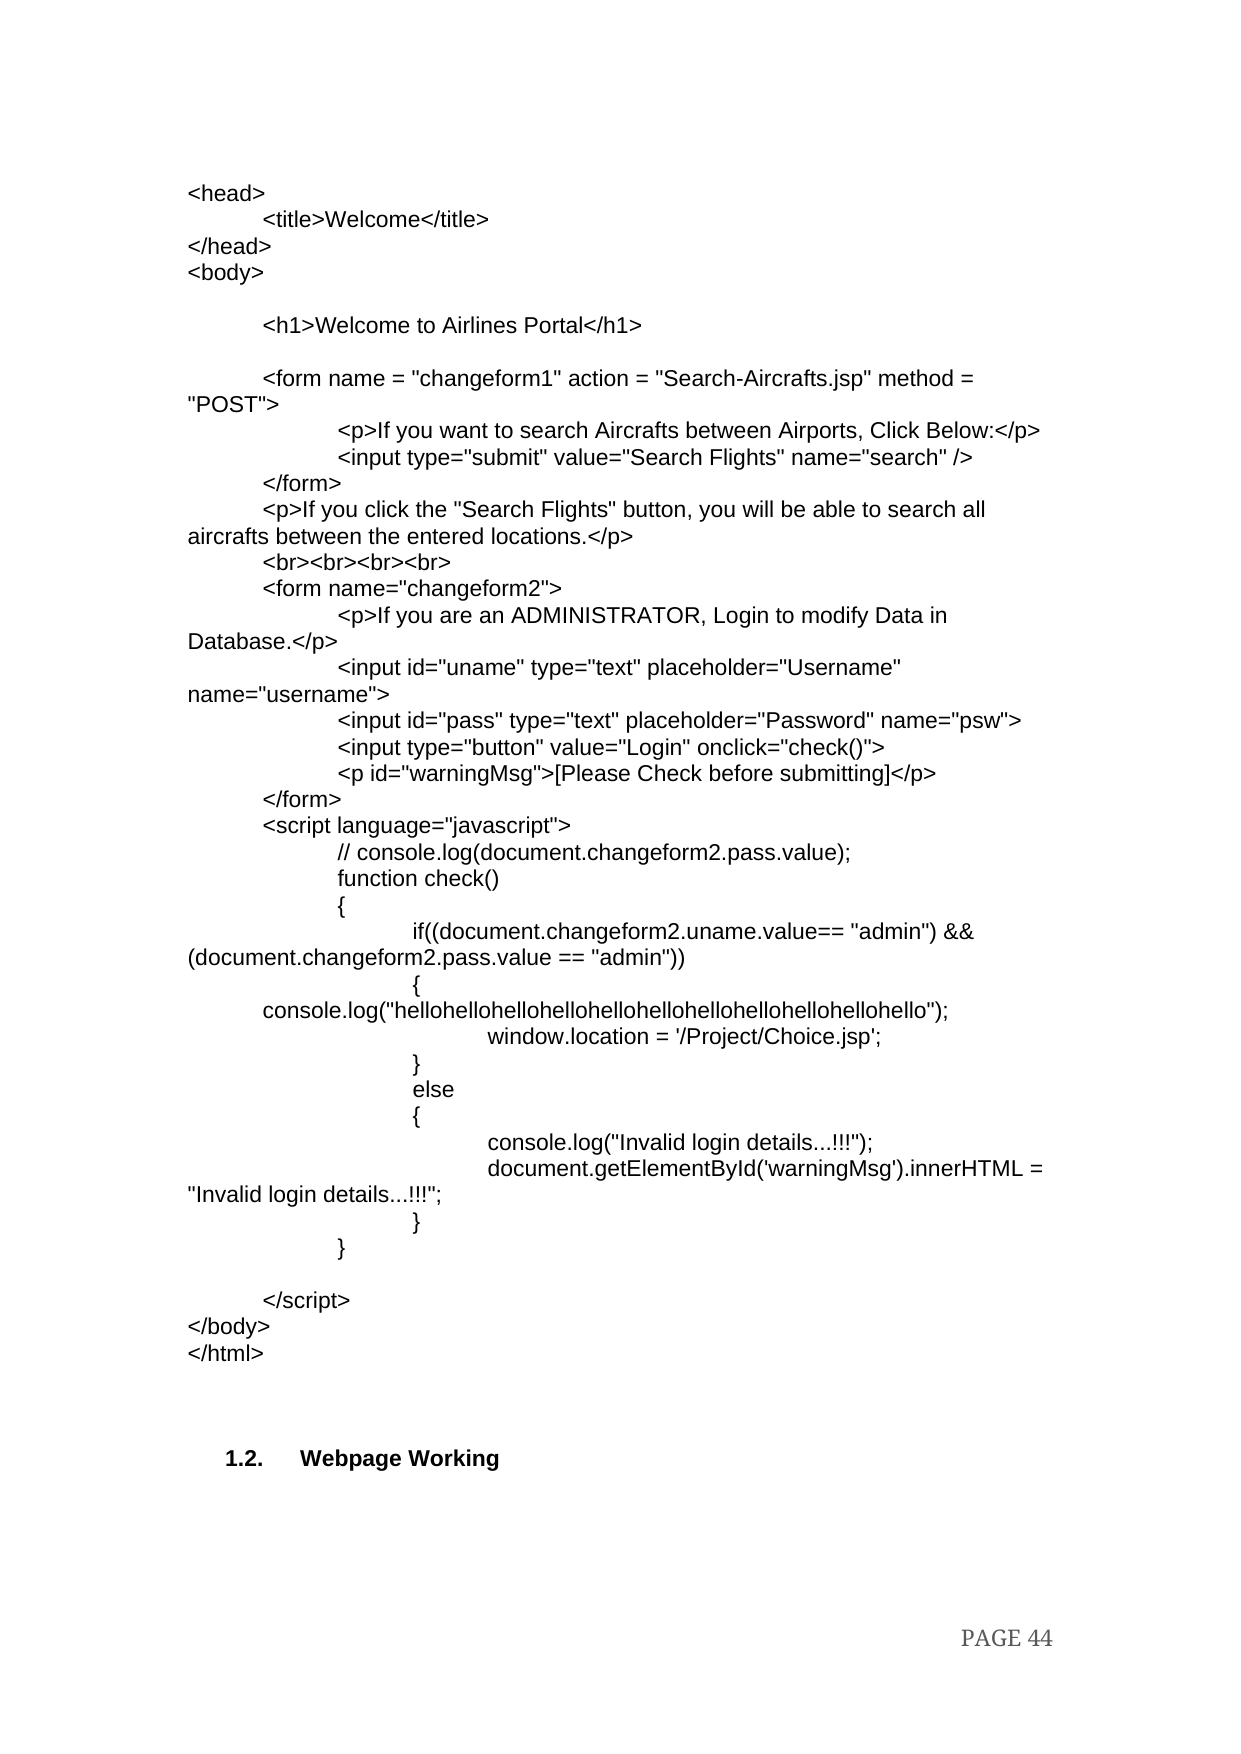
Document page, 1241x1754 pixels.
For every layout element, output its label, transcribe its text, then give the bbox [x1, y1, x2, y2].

text <input id="pass" type="text" placeholder="Password" name="psw"> [187, 707, 1053, 733]
text } [187, 1234, 1053, 1261]
text <input type="button" value="Login" onclick="check()"> [187, 733, 1053, 760]
text <p>If you are an ADMINISTRATOR, Login to modify Data in Database.</p> [187, 602, 1053, 654]
text window.location = '/Project/Choice.jsp'; [187, 1023, 1053, 1050]
text <title>Welcome</title> [187, 206, 1053, 233]
text } [187, 1208, 1053, 1234]
text <p>If you want to search Aircrafts between Airports, Click Below:</p> [187, 417, 1053, 443]
text <br><br><br><br> [187, 549, 1053, 575]
text <body> [187, 259, 1053, 285]
text <head> [187, 180, 1053, 206]
text if((document.changeform2.uname.value== "admin") && (document.changeform2.pass.value == "admin")) [187, 918, 1053, 971]
text function check() [187, 865, 1053, 892]
list Webpage Working [225, 1445, 1053, 1471]
text </head> [187, 233, 1053, 259]
text { [187, 1102, 1053, 1129]
text <input id="uname" type="text" placeholder="Username" name="username"> [187, 654, 1053, 707]
text { [187, 892, 1053, 918]
text else [187, 1076, 1053, 1102]
text </script> [187, 1287, 1053, 1313]
text <form name="changeform2"> [187, 575, 1053, 602]
text { [187, 971, 1053, 997]
text <h1>Welcome to Airlines Portal</h1> [187, 312, 1053, 338]
text // console.log(document.changeform2.pass.value); [187, 839, 1053, 865]
text <p id="warningMsg">[Please Check before submitting]</p> [187, 760, 1053, 786]
text console.log("Invalid login details...!!!"); [187, 1129, 1053, 1155]
text <script language="javascript"> [187, 812, 1053, 839]
text </form> [187, 470, 1053, 496]
text <input type="submit" value="Search Flights" name="search" /> [187, 443, 1053, 470]
text document.getElementById('warningMsg').innerHTML = "Invalid login details...!!!"; [187, 1155, 1053, 1208]
text console.log("hellohellohellohellohellohellohellohellohellohellohello"); [187, 997, 1053, 1023]
text </html> [187, 1339, 1053, 1366]
text <form name = "changeform1" action = "Search-Aircrafts.jsp" method = "POST"> [187, 364, 1053, 417]
text </body> [187, 1313, 1053, 1339]
text <p>If you click the "Search Flights" button, you will be able to search all aircrafts between the entered locations.</p> [187, 496, 1053, 549]
text </form> [187, 786, 1053, 812]
text } [187, 1050, 1053, 1076]
